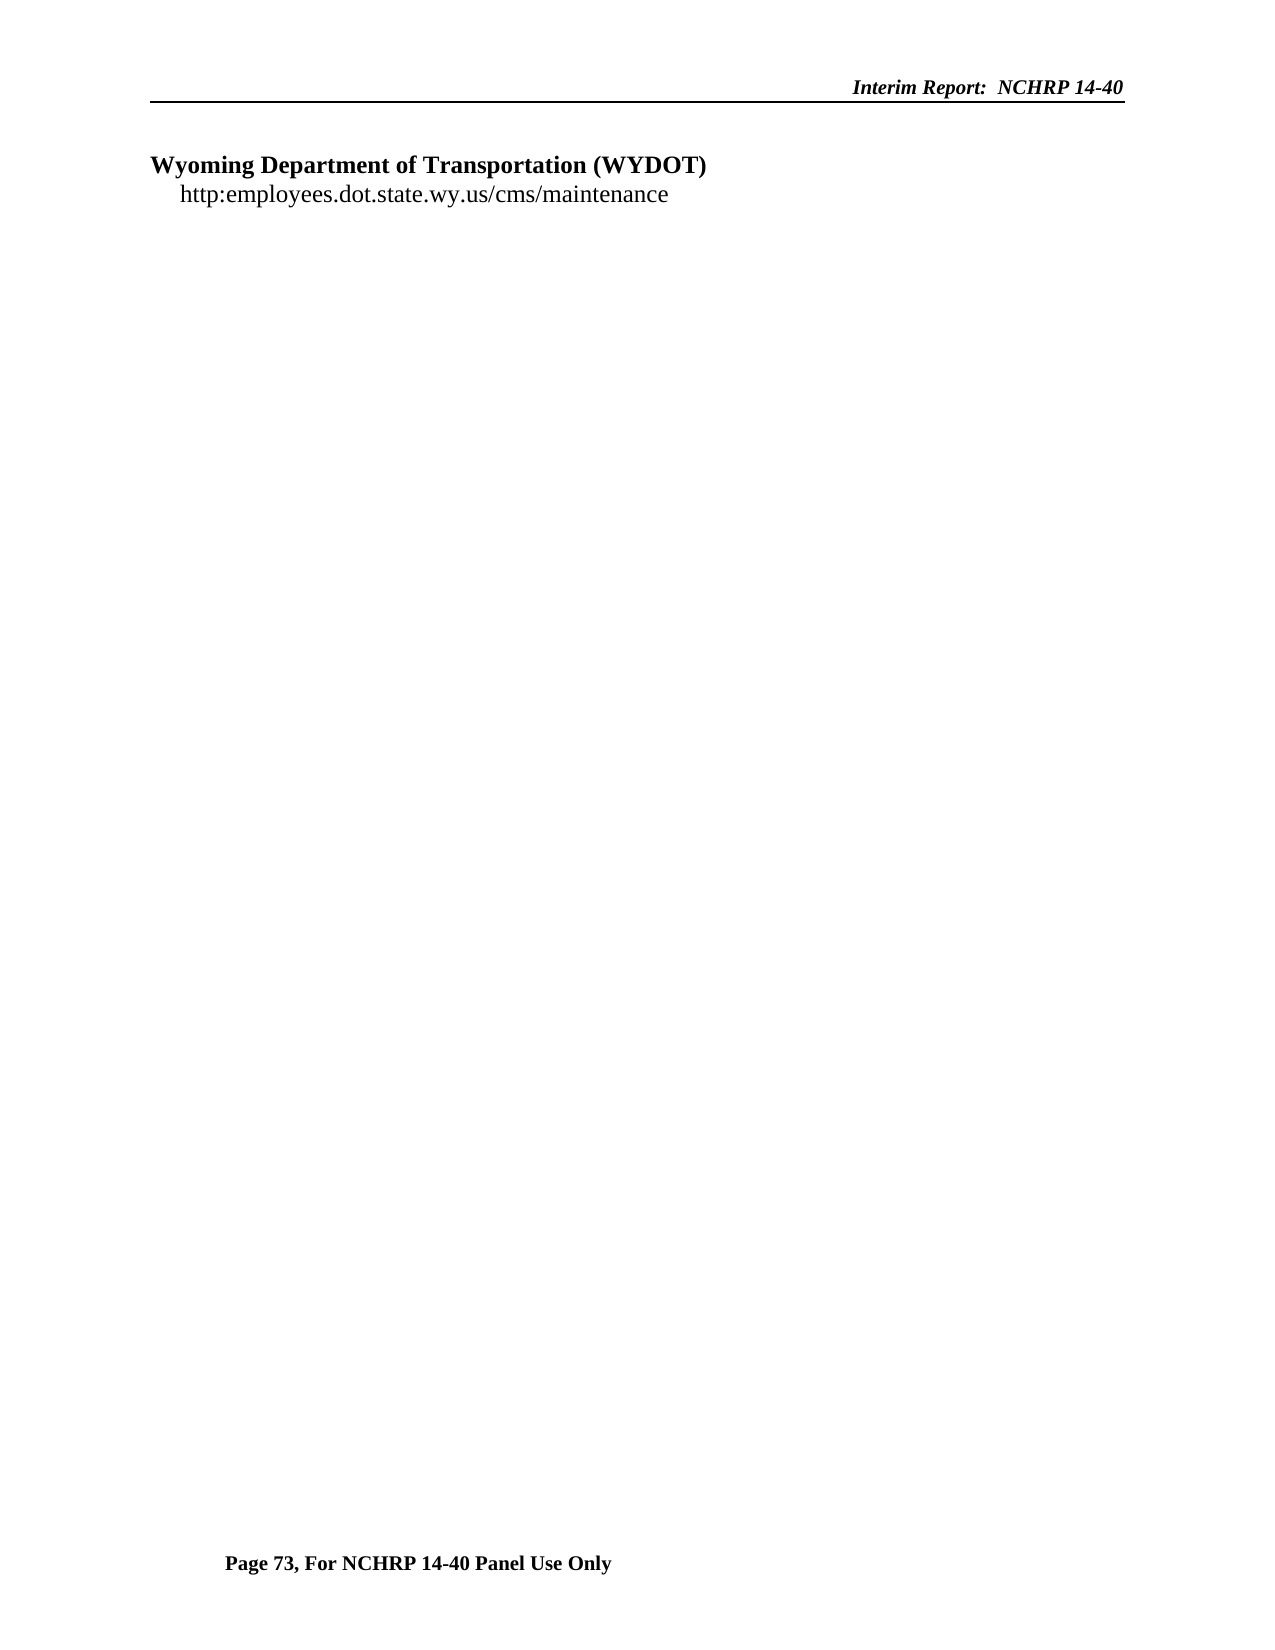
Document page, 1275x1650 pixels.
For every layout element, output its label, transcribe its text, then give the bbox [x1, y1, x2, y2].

text http:employees.dot.state.wy.us/cms/maintenance [180, 179, 1125, 207]
text Wyoming Department of Transportation (WYDOT) [150, 150, 1125, 179]
